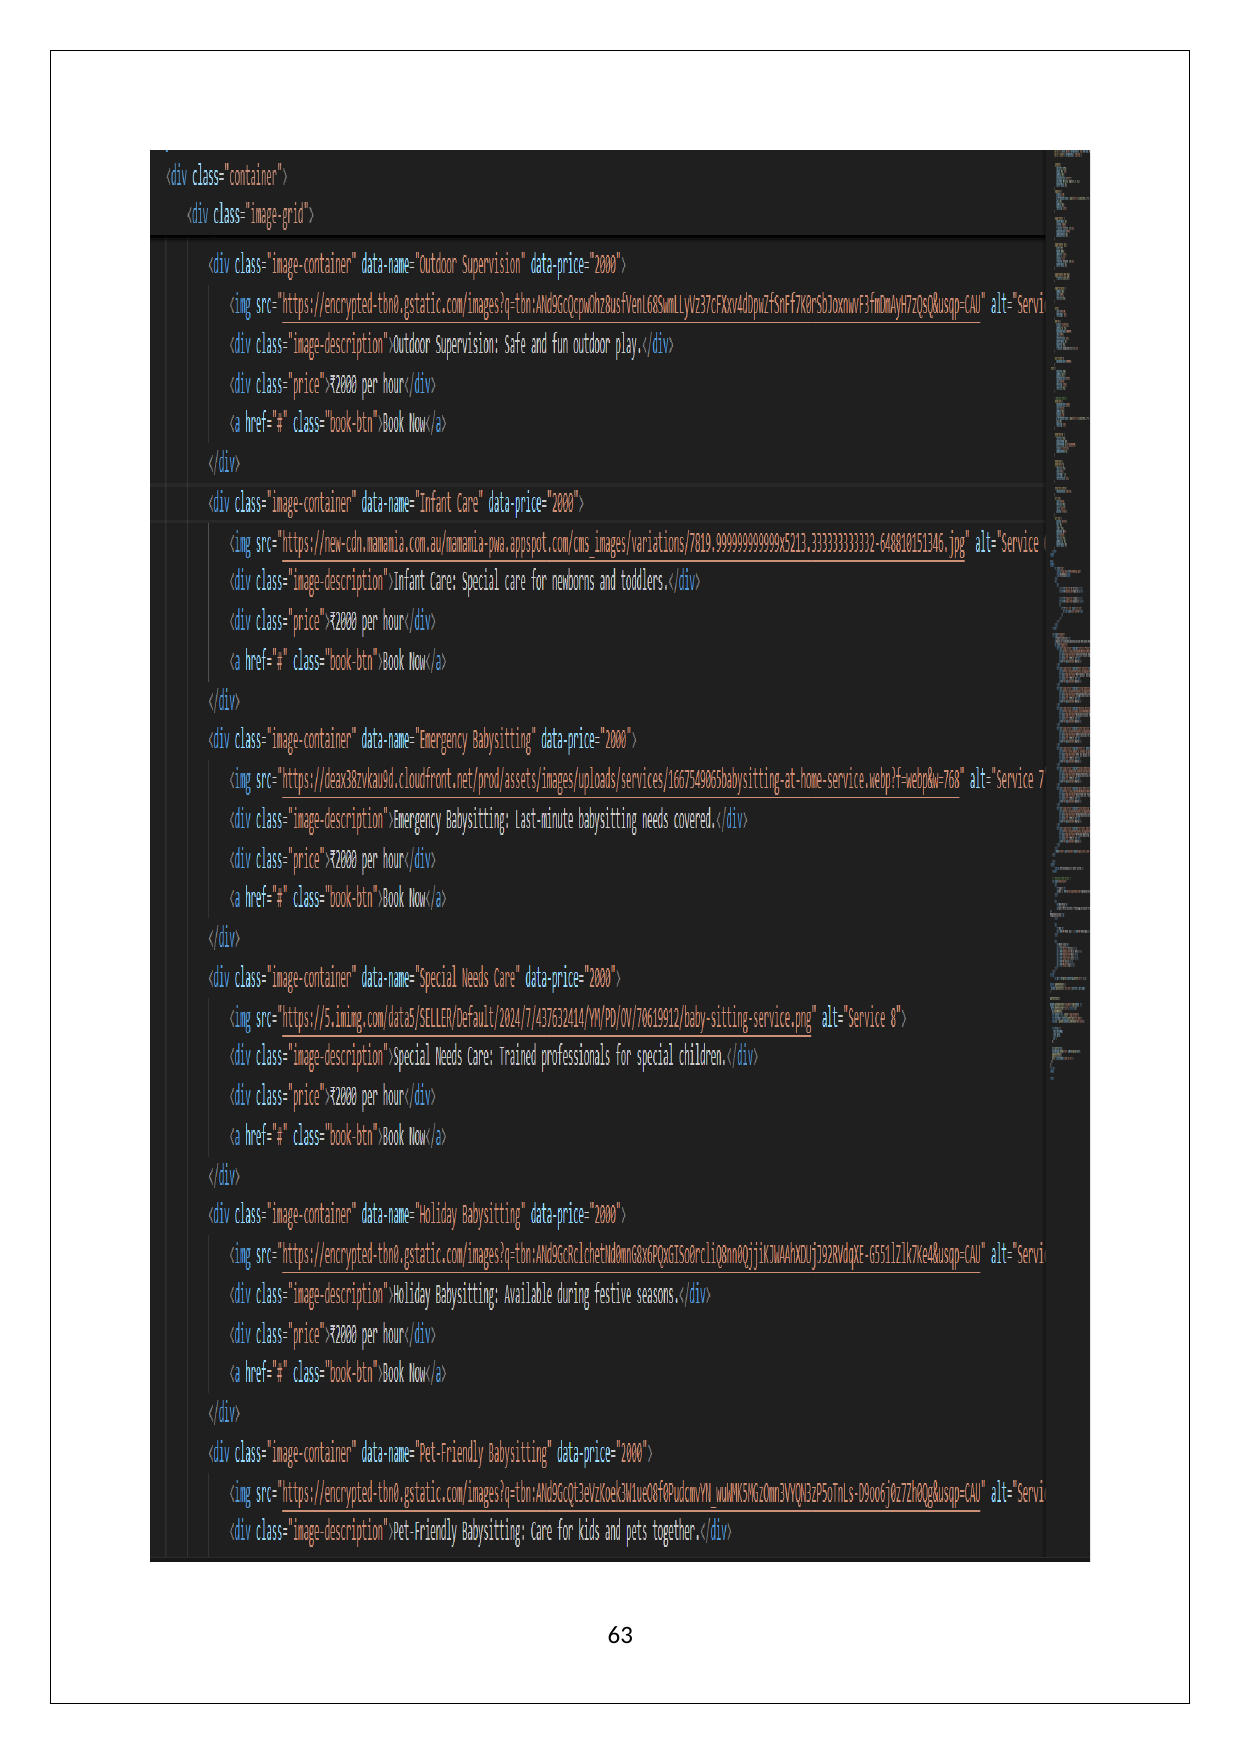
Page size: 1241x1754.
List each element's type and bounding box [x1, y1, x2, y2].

picture [150, 150, 1091, 1562]
